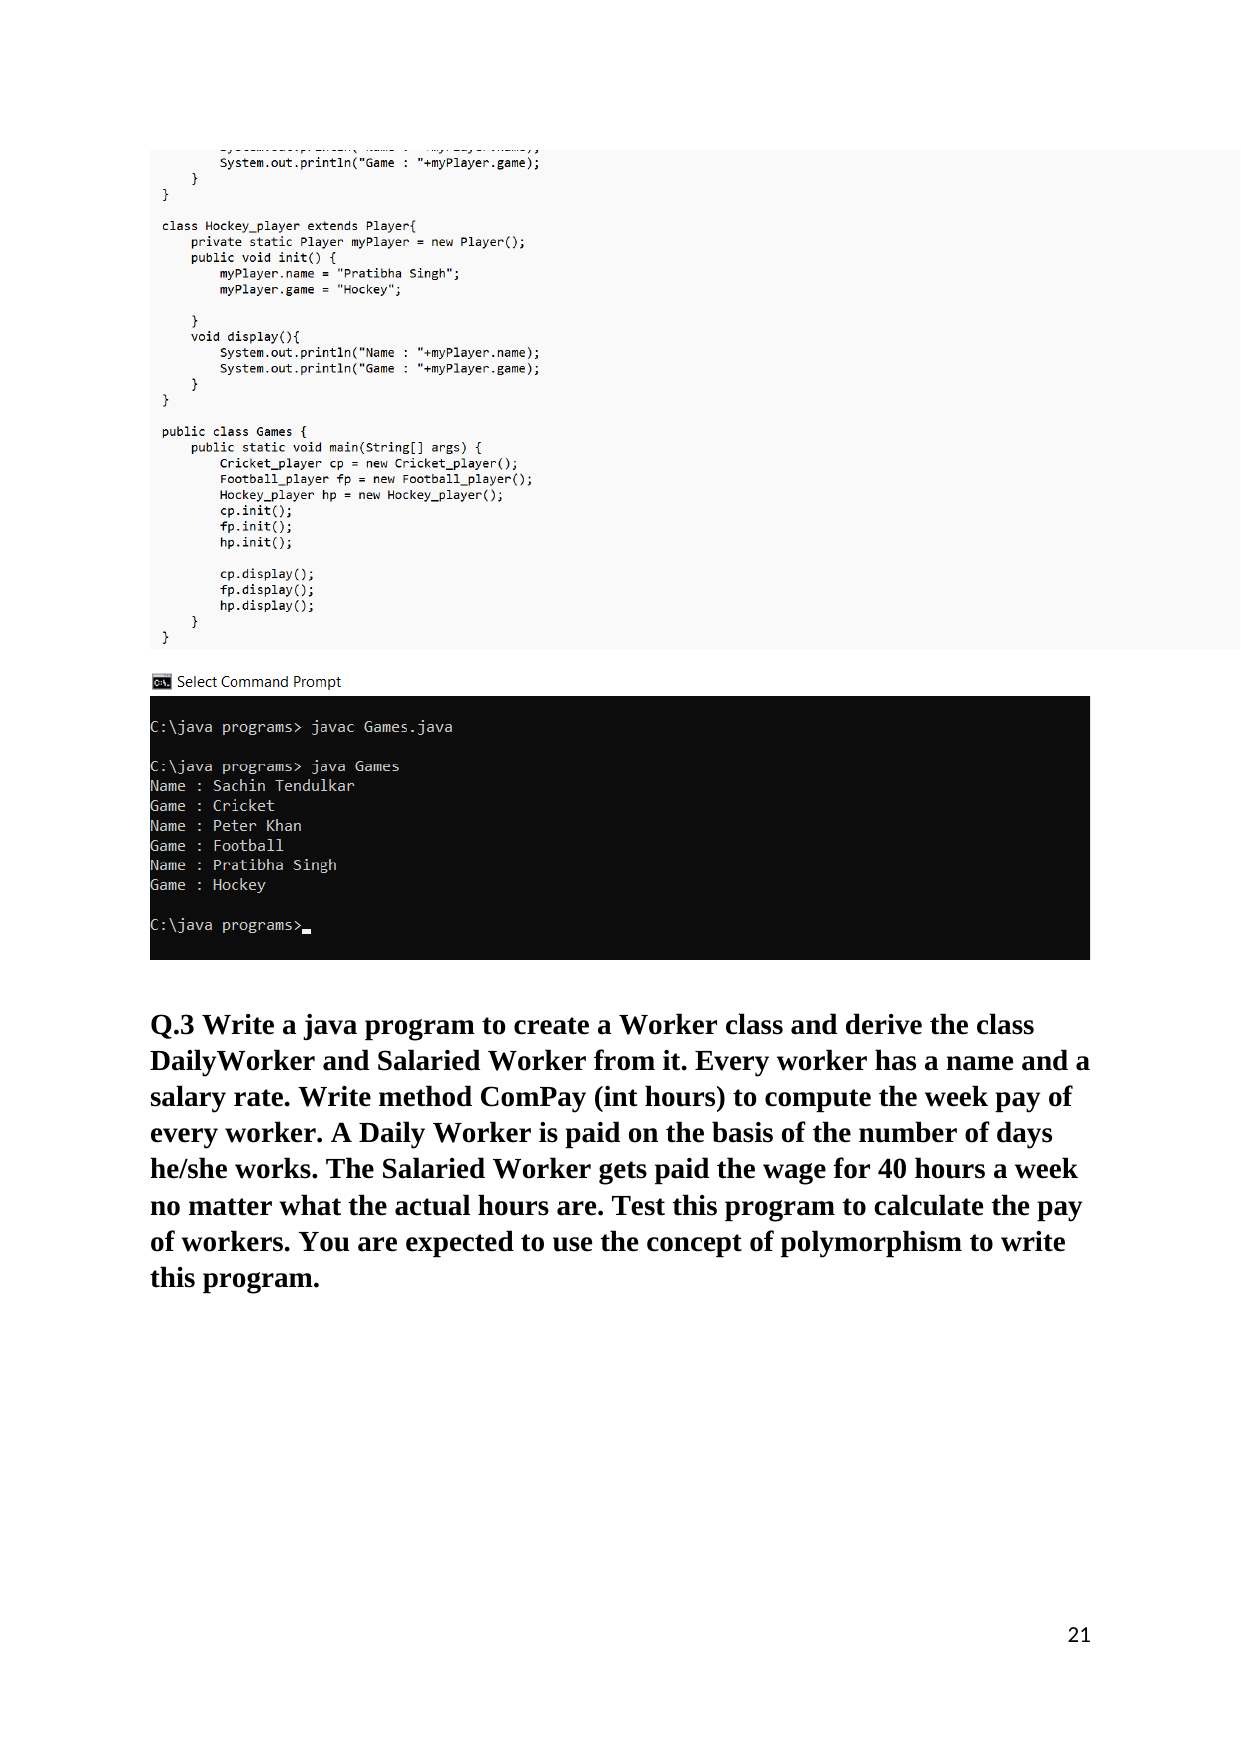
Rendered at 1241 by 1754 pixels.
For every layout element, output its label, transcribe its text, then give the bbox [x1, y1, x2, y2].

picture [150, 150, 1241, 649]
picture [150, 667, 1091, 960]
